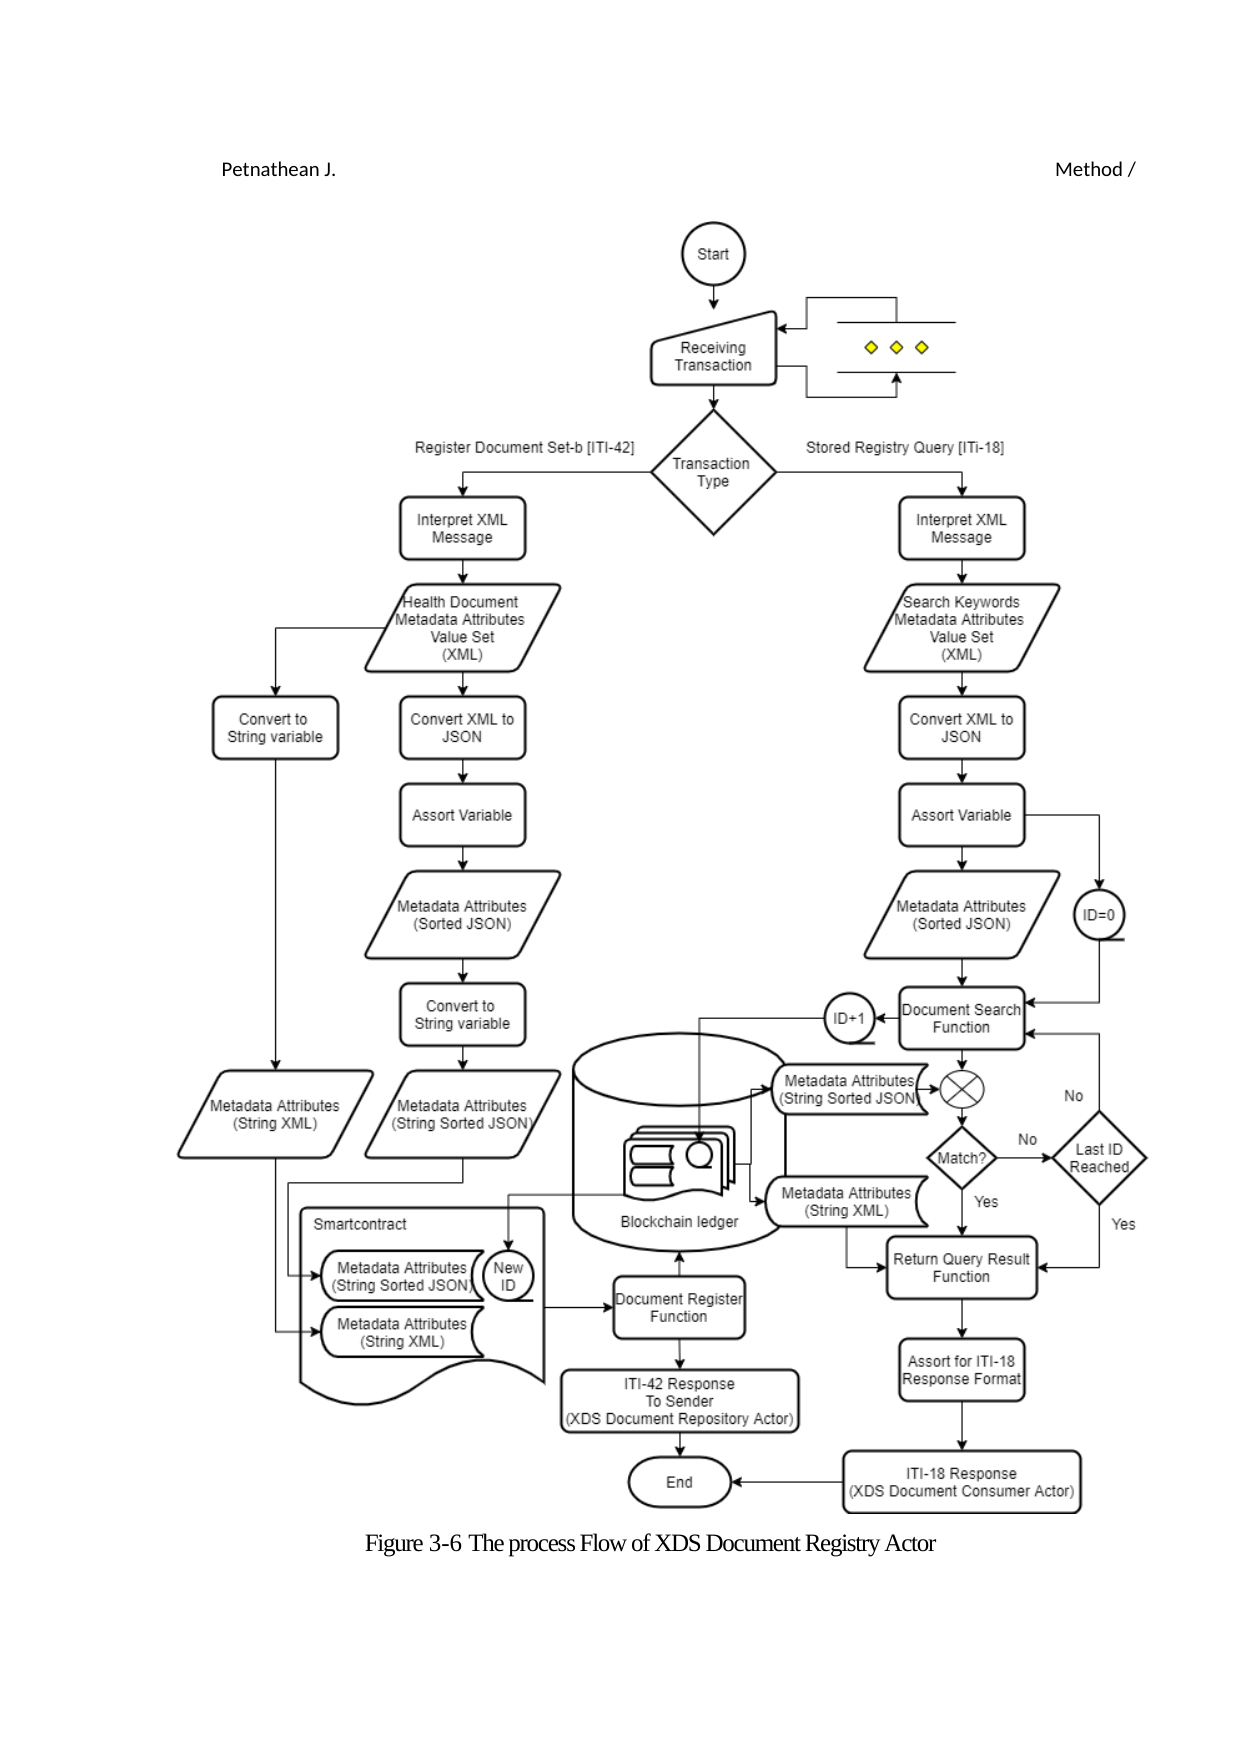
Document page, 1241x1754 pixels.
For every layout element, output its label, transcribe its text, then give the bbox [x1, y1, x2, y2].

picture [174, 221, 1150, 1514]
